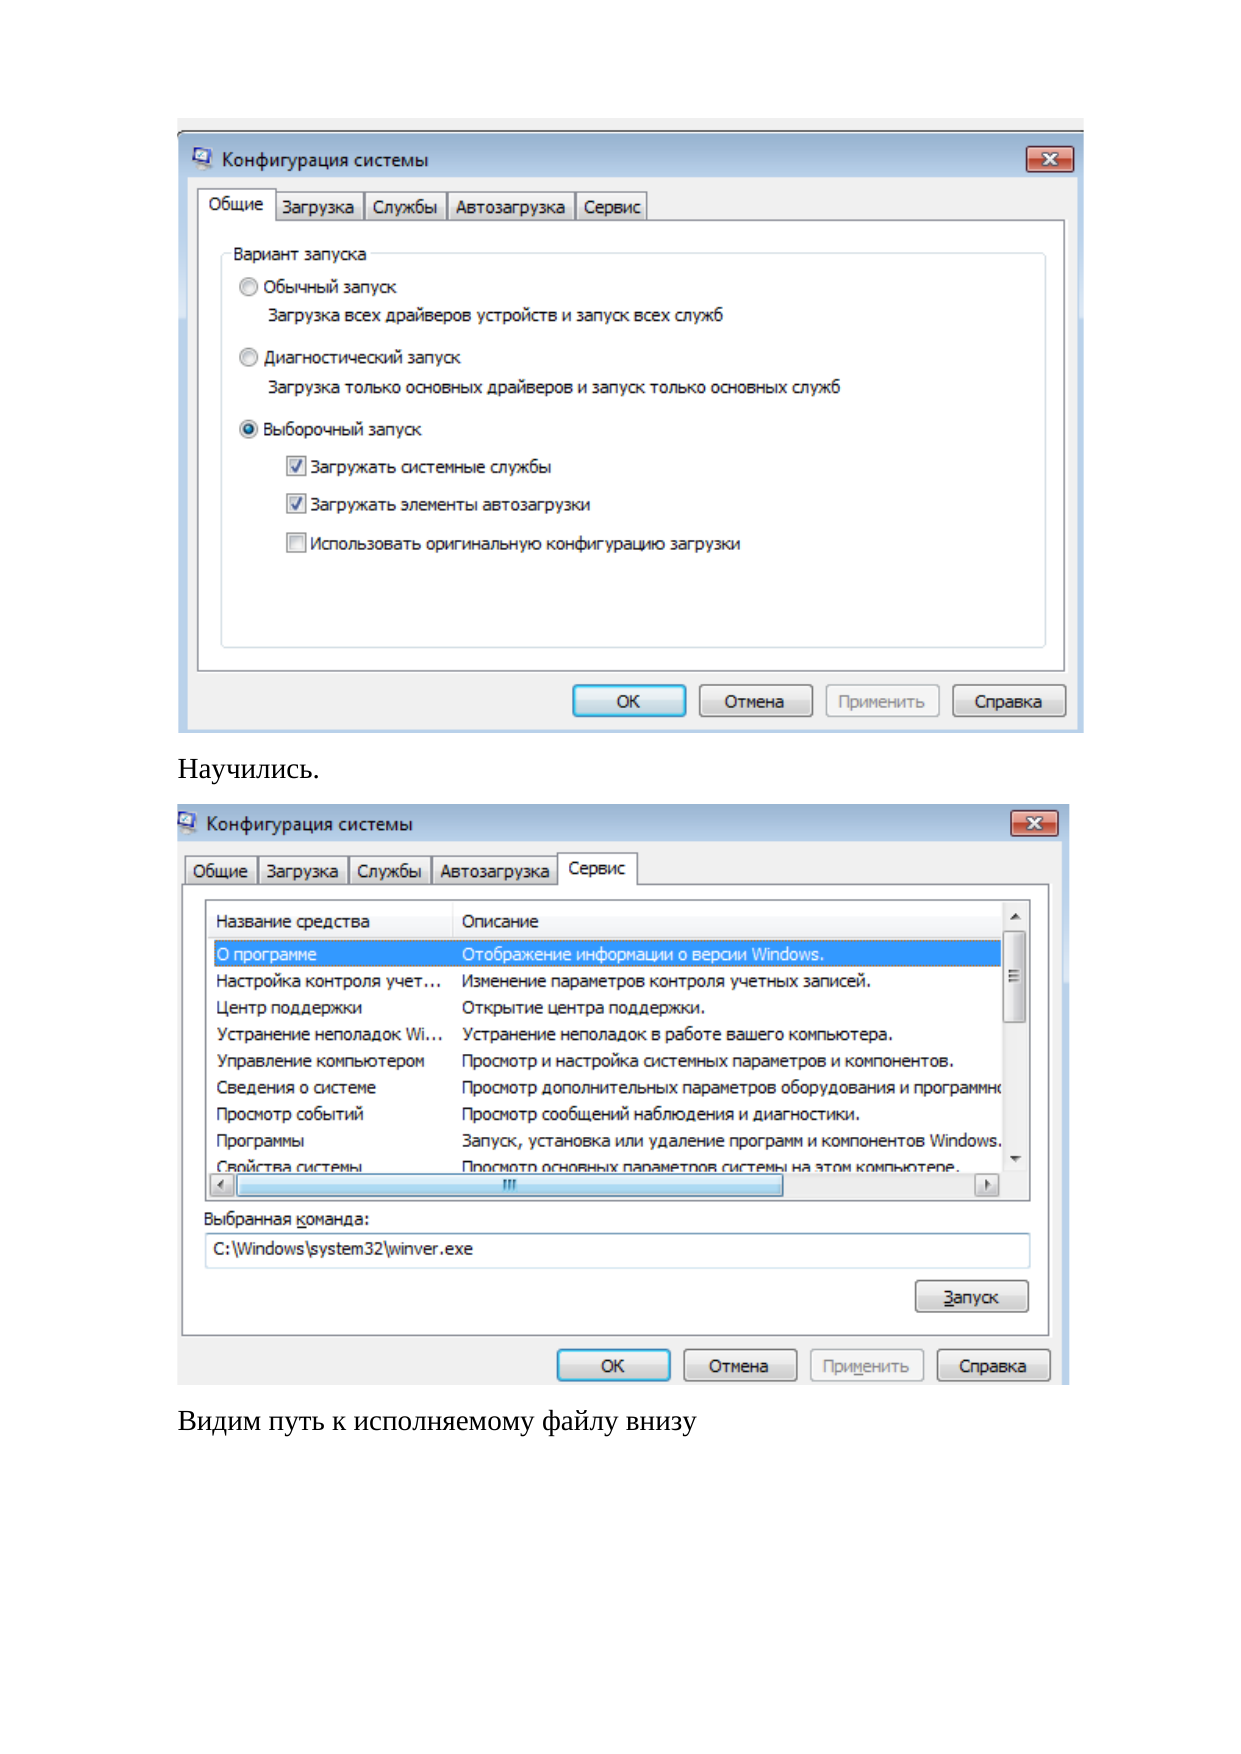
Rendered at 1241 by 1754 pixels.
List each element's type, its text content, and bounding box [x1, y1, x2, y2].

picture [177, 118, 1084, 733]
text Видим путь к исполняемому файлу внизу [177, 1403, 1152, 1437]
text Научились. [177, 752, 1152, 785]
picture [177, 804, 1070, 1385]
